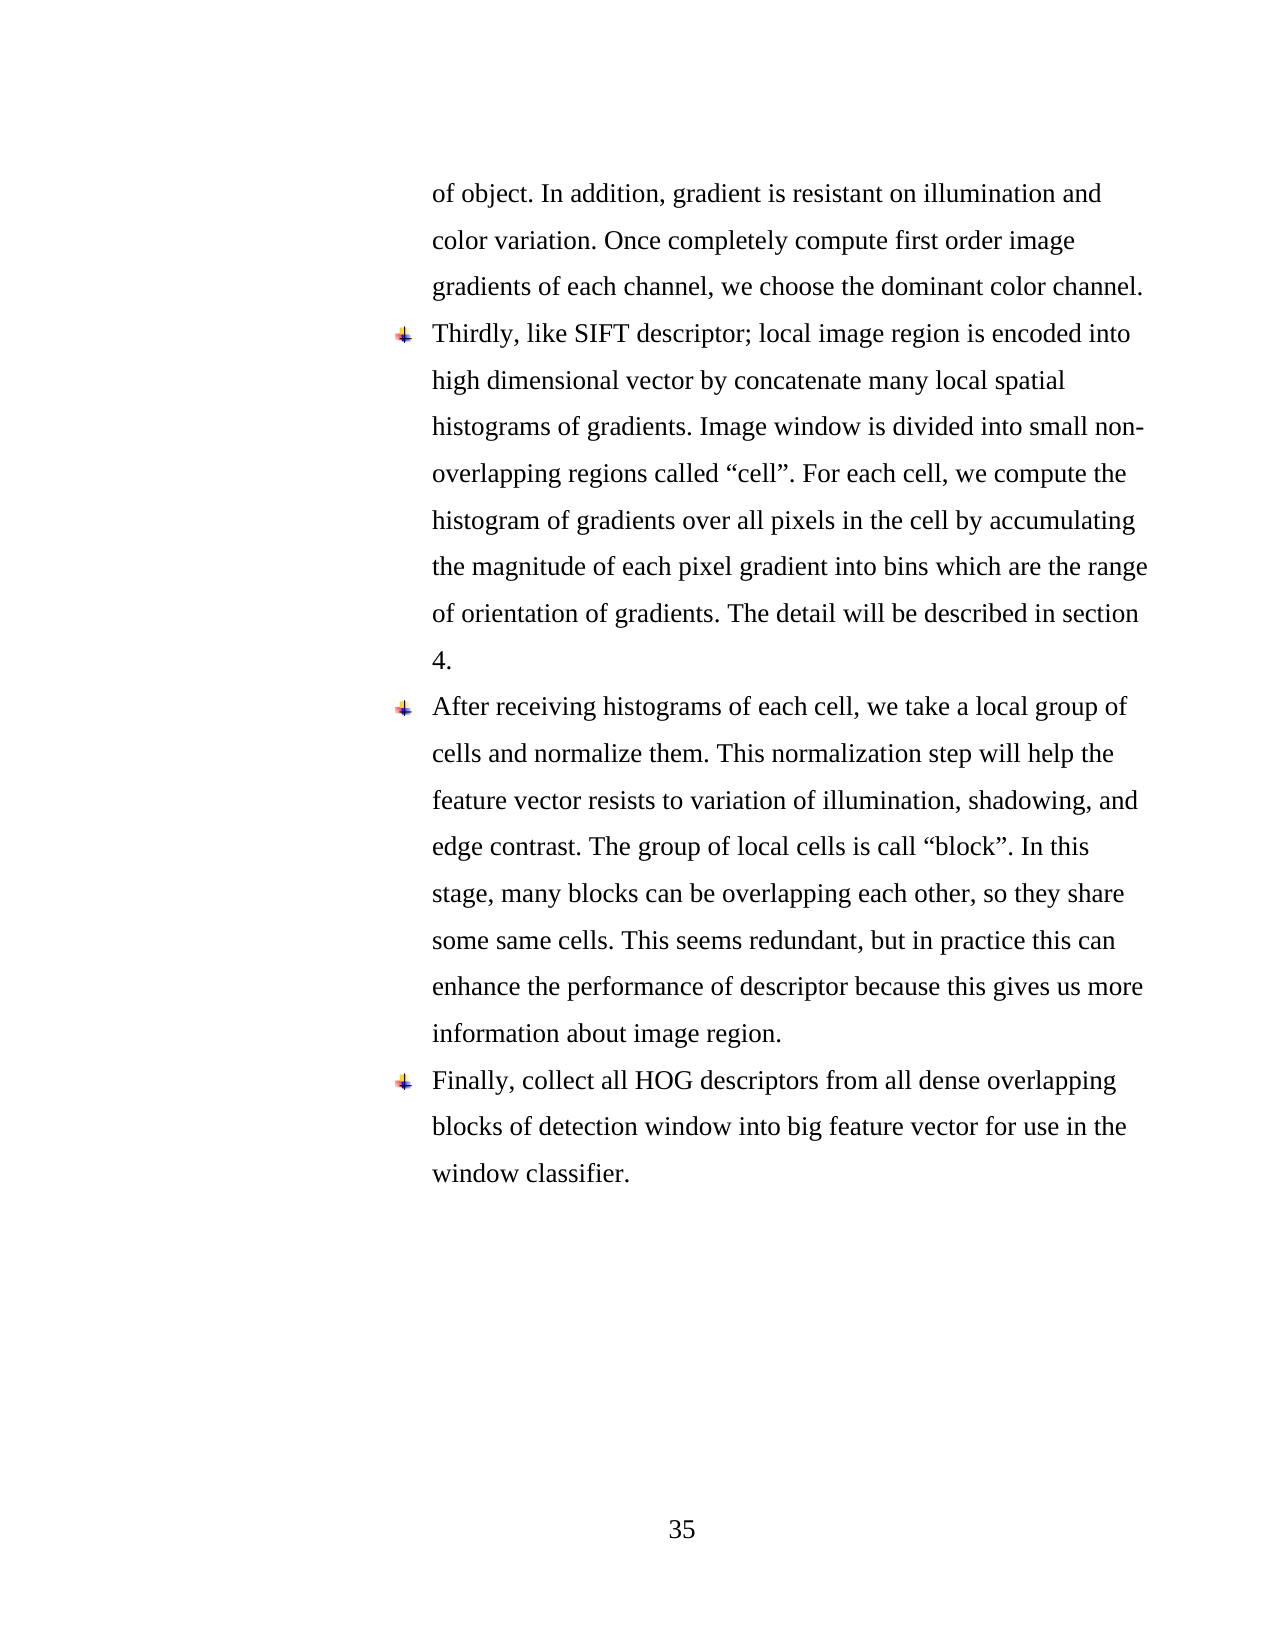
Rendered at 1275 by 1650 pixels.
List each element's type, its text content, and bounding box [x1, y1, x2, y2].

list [394, 177, 1157, 302]
list After receiving histograms of each cell, we take a local group of cells and normalize them. This normalization step will help the feature vector resists to variation of illumination, shadowing, and edge contrast. The group of local cells is call “block”. In this stage, many blocks can be overlapping each other, so they share some same cells. This seems redundant, but in practice this can enhance the performance of descriptor because this gives us more information about image region. [394, 691, 1157, 1048]
picture [395, 325, 412, 343]
picture [395, 699, 412, 716]
picture [395, 1072, 412, 1090]
list Thirdly, like SIFT descriptor; local image region is encoded into high dimensional vector by concatenate many local spatial histograms of gradients. Image window is divided into small non-overlapping regions called “cell”. For each cell, we compute the histogram of gradients over all pixels in the cell by accumulating the magnitude of each pixel gradient into bins which are the range of orientation of gradients. The detail will be described in section 4. [394, 317, 1157, 675]
list Finally, collect all HOG descriptors from all dense overlapping blocks of detection window into big feature vector for use in the window classifier. [394, 1064, 1157, 1188]
